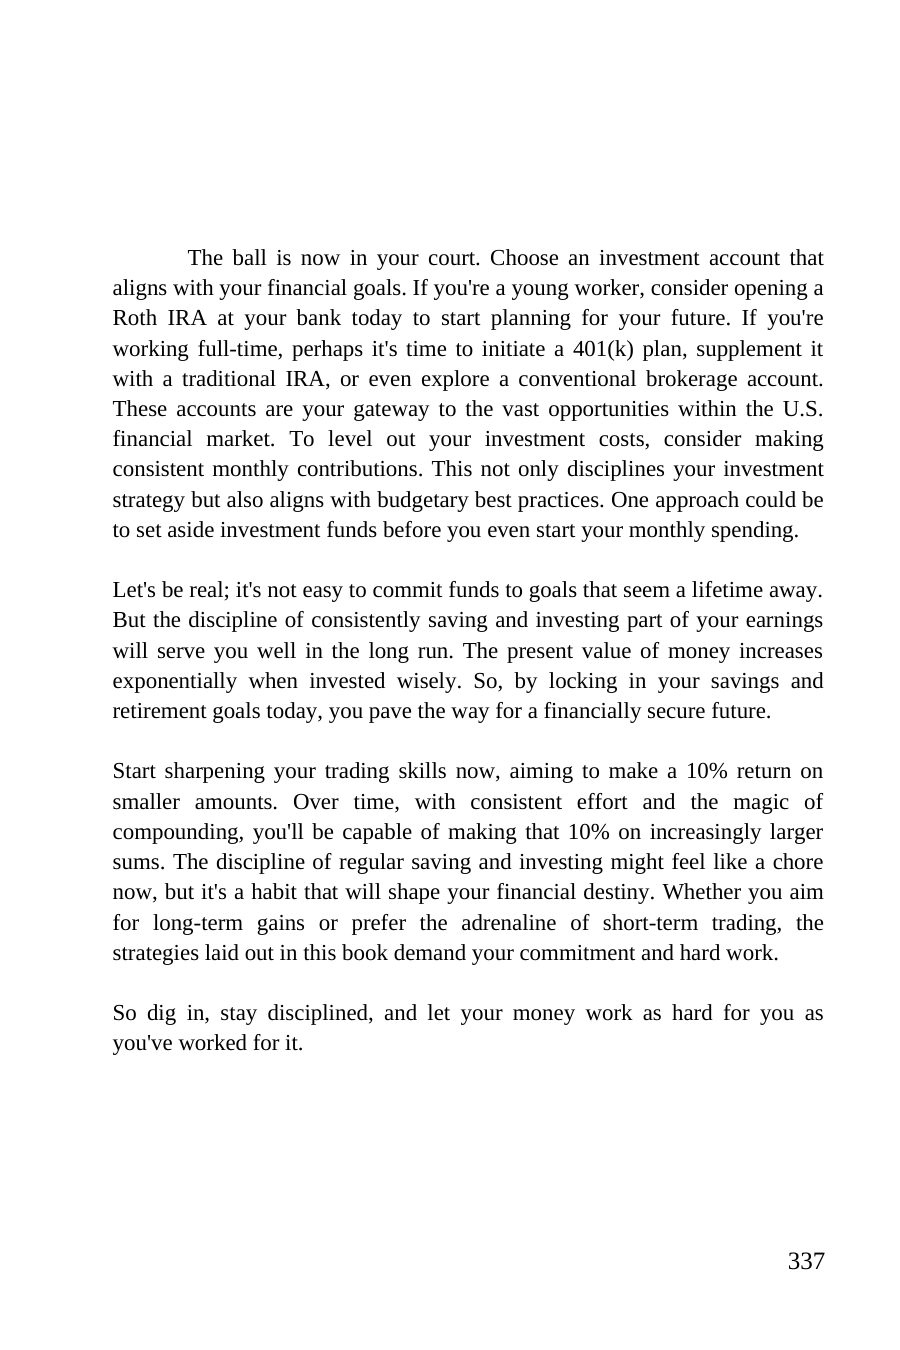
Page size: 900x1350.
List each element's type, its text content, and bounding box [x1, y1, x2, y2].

text Let's be real; it's not easy to commit funds to goals that seem a lifetime away. But the discipline of consistently saving and investing part of your earnings will serve you well in the long run. The present value of money increases exponentially when invested wisely. So, by locking in your savings and retirement goals today, you pave the way for a financially secure future. [112, 576, 825, 723]
text So dig in, stay disciplined, and let your money work as hard for you as you've worked for it. [112, 999, 825, 1056]
text Start sharpening your trading skills now, aiming to make a 10% return on smaller amounts. Over time, with consistent effort and the magic of compounding, you'll be capable of making that 10% on increasingly larger sums. The discipline of regular saving and investing might feel like a chore now, but it's a habit that will shape your financial destiny. Whether you aim for long-term gains or prefer the adrenaline of short-term trading, the strategies laid out in this book demand your commitment and hard work. [112, 758, 825, 965]
text The ball is now in your court. Choose an investment account that aligns with your financial goals. If you're a young worker, consider opening a Roth IRA at your bank today to start planning for your future. If you're working full-time, perhaps it's time to initiate a 401(k) plan, supplement it with a traditional IRA, or even explore a conventional brokerage account. These accounts are your gateway to the vast opportunities within the U.S. financial market. To level out your investment costs, consider making consistent monthly contributions. This not only disciplines your investment strategy but also aligns with budgetary best practices. One approach could be to set aside investment funds before you even start your monthly spending. [112, 244, 825, 542]
